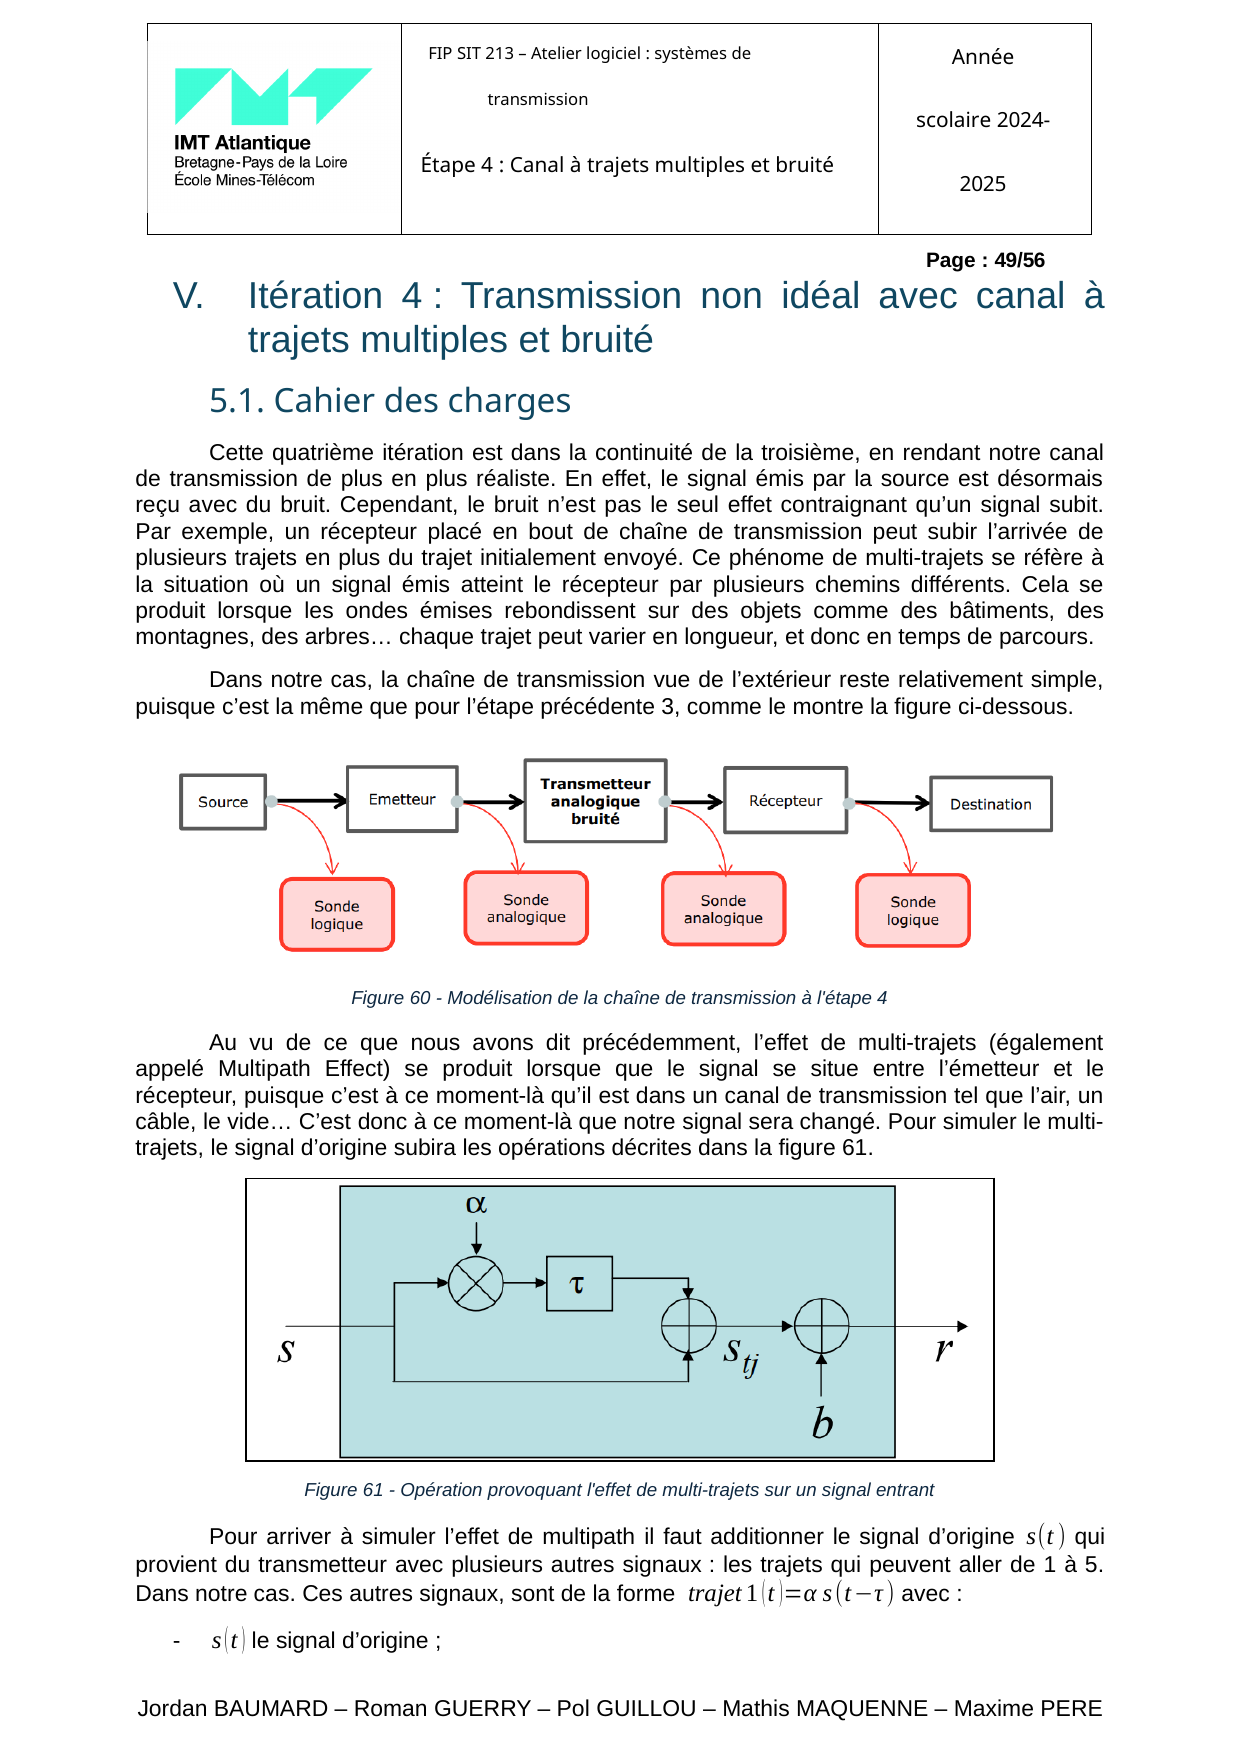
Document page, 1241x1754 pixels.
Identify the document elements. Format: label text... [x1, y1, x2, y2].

text Au vu de ce que nous avons dit précédemment, l’effet de multi-trajets (également appelé Multipath Effect) se produit lorsque que le signal se situe entre l’émetteur et le récepteur, puisque c’est à ce moment-là qu’il est dans un canal de transmission tel que l’air, un câble, le vide… C’est donc à ce moment-là que notre signal sera changé. Pour simuler le multi-trajets, le signal d’origine subira les opérations décrites dans la figure 61. [135, 1029, 1105, 1161]
picture [247, 1179, 993, 1460]
text Figure 61 - Opération provoquant l'effet de multi-trajets sur un signal entrant [135, 1479, 1105, 1500]
text Figure 60 - Modélisation de la chaîne de transmission à l'étape 4 [135, 987, 1105, 1008]
subtitle Itération 4 : Transmission non idéal avec canal à trajets multiples et bruité [173, 274, 1105, 360]
text Cette quatrième itération est dans la continuité de la troisième, en rendant notre canal de transmission de plus en plus réaliste. En effet, le signal émis par la source est désormais reçu avec du bruit. Cependant, le bruit n’est pas le seul effet contraignant qu’un signal subit. Par exemple, un récepteur placé en bout de chaîne de transmission peut subir l’arrivée de plusieurs trajets en plus du trajet initialement envoyé. Ce phénome de multi-trajets se réfère à la situation où un signal émis atteint le récepteur par plusieurs chemins différents. Cela se produit lorsque les ondes émises rebondissent sur des objets comme des bâtiments, des montagnes, des arbres… chaque trajet peut varier en longueur, et donc en temps de parcours. [135, 439, 1105, 649]
picture [168, 735, 1072, 970]
picture [147, 41, 401, 213]
text Dans notre cas, la chaîne de transmission vue de l’extérieur reste relativement simple, puisque c’est la même que pour l’étape précédente 3, comme le montre la figure ci-dessous. [135, 666, 1105, 719]
subtitle 5.1. Cahier des charges [135, 377, 1105, 422]
list le signal d’origine ; [173, 1625, 1105, 1656]
text Pour arriver à simuler l’effet de multipath il faut additionner le signal d’origine qui provient du transmetteur avec plusieurs autres signaux : les trajets qui peuvent aller de 1 à 5. Dans notre cas. Ces autres signaux, sont de la forme avec : [135, 1521, 1105, 1608]
